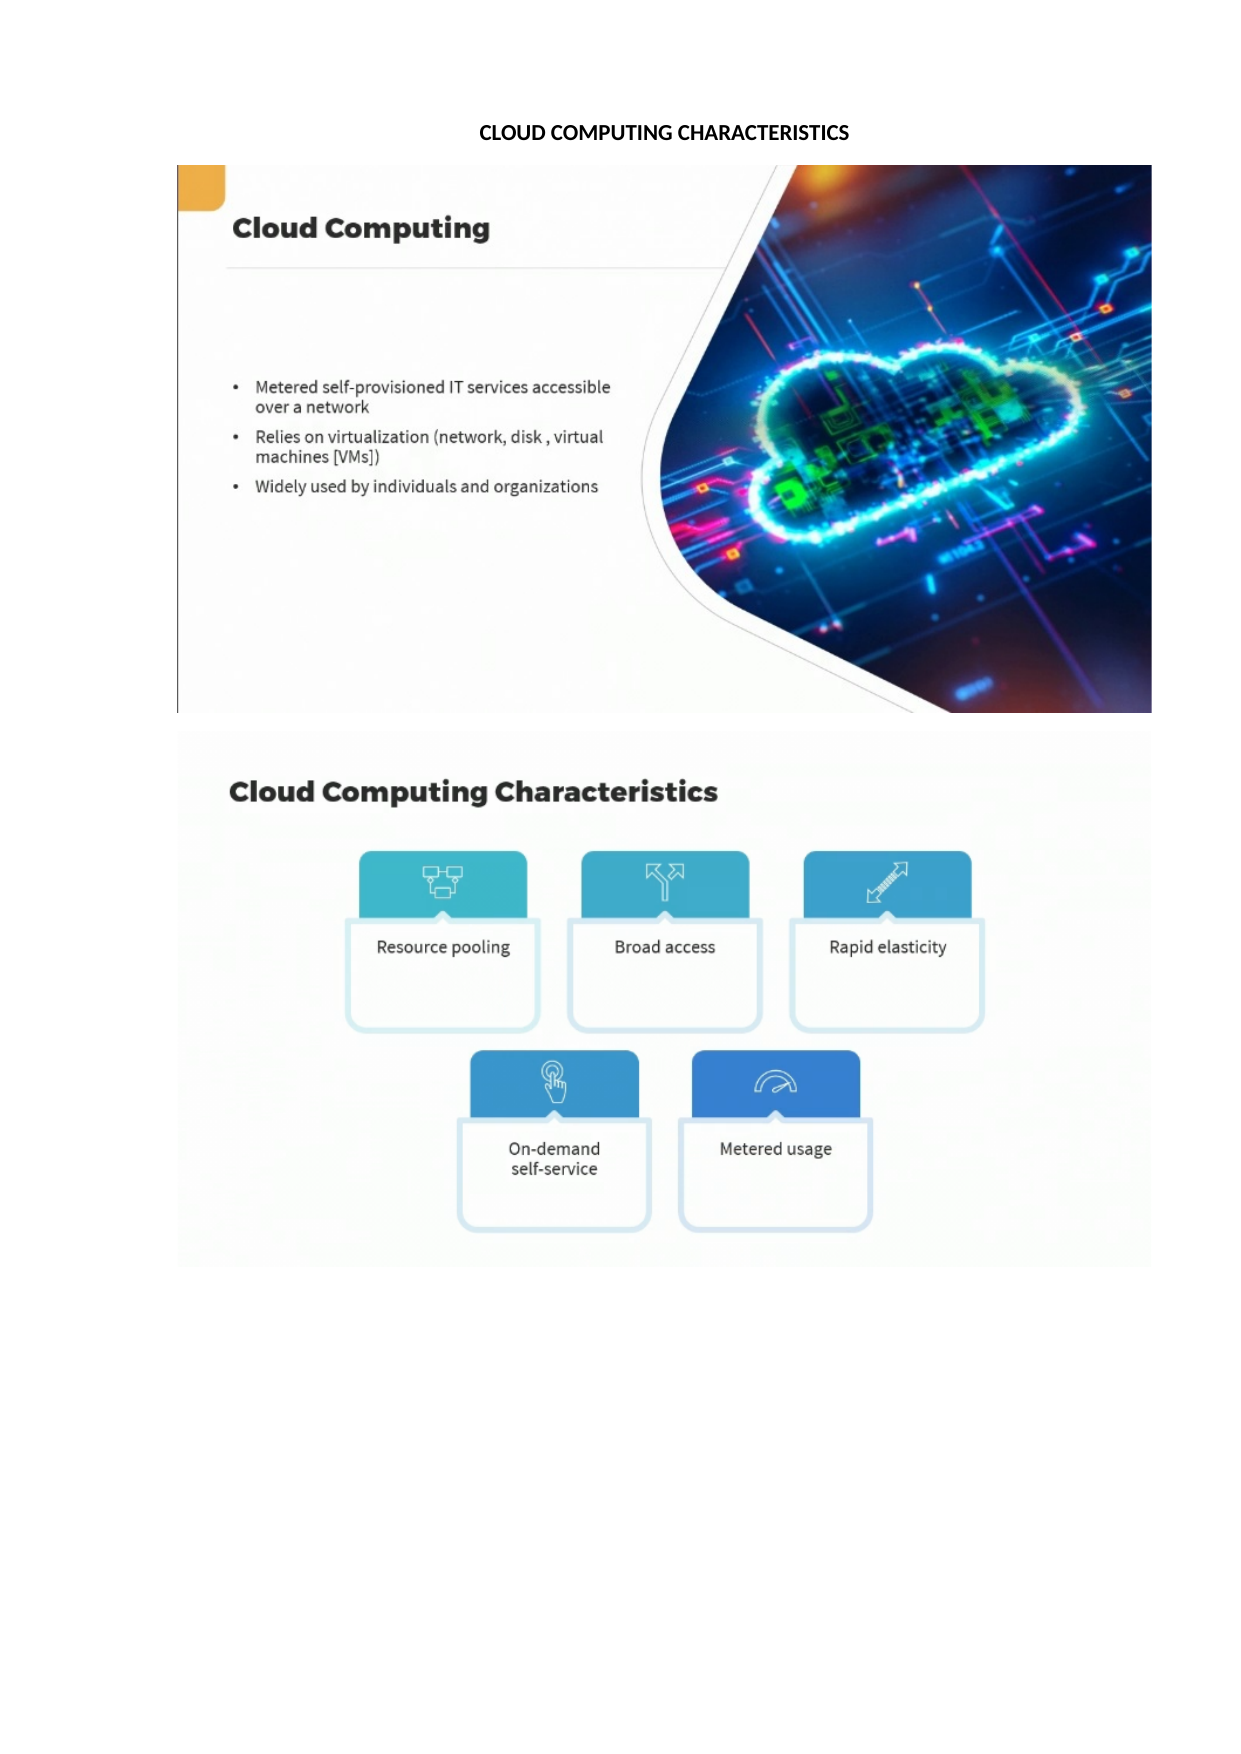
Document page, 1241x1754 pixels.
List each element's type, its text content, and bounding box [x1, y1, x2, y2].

picture [177, 165, 1152, 713]
picture [177, 731, 1152, 1267]
text CLOUD COMPUTING CHARACTERISTICS [177, 118, 1152, 146]
